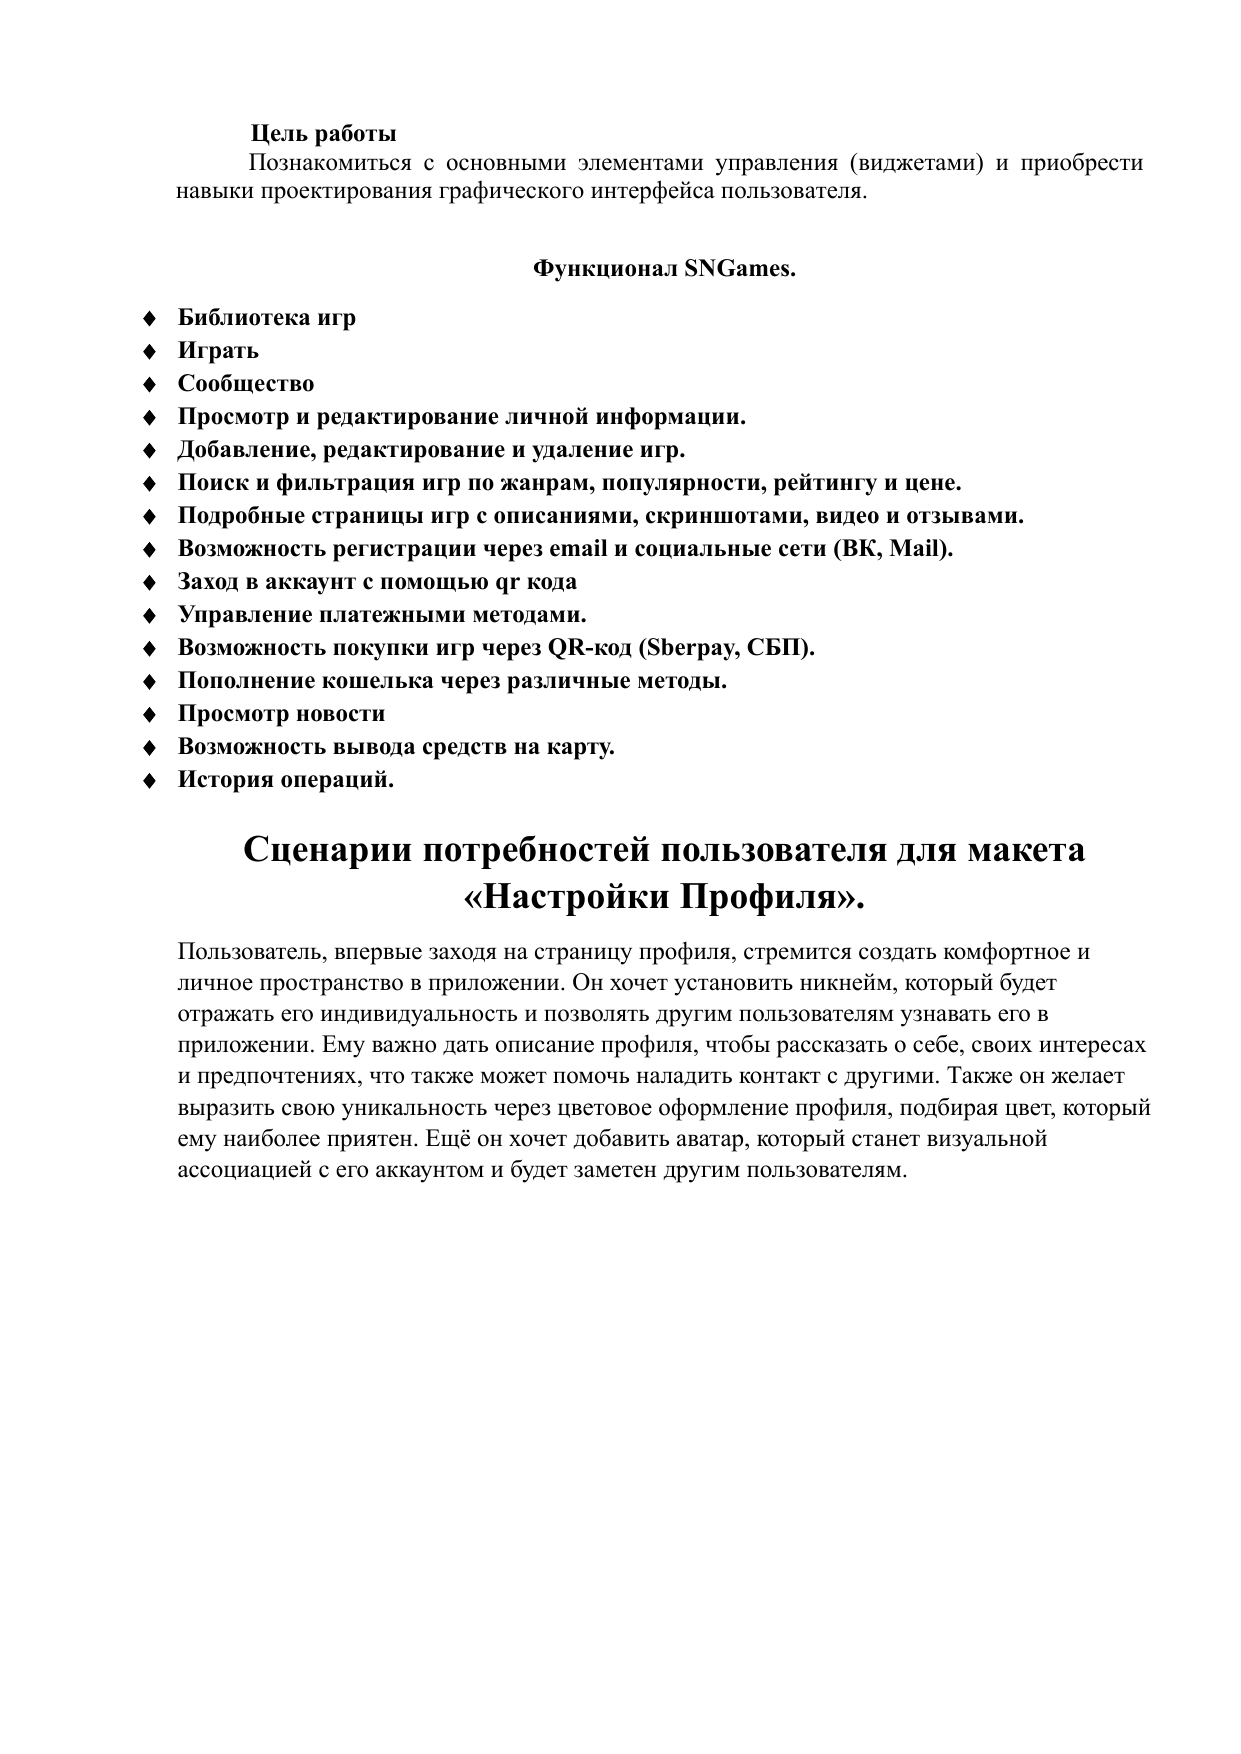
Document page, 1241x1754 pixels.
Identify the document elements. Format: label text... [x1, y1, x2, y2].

list Просмотр новости [140, 697, 1152, 727]
list История операций. [140, 763, 1152, 793]
list Управление платежными методами. [140, 597, 1152, 628]
list Заход в аккаунт с помощью qr кода [140, 564, 1152, 595]
list Играть [140, 333, 1152, 364]
list Пополнение кошелька через различные методы. [140, 663, 1152, 694]
text Функционал SNGames. [177, 253, 1152, 281]
list Возможность покупки игр через QR-код (Sberpay, СБП). [140, 631, 1152, 661]
list Поиск и фильтрация игр по жанрам, популярности, рейтингу и цене. [140, 465, 1152, 496]
list Возможность регистрации через email и социальные сети (ВК, Mail). [140, 531, 1152, 562]
list Сообщество [140, 366, 1152, 397]
text Цель работы [250, 118, 1152, 147]
list Возможность вывода средств на карту. [140, 729, 1152, 760]
list Просмотр и редактирование личной информации. [140, 399, 1152, 430]
list Сценарии потребностей пользователя для макета «Настройки Профиля». [177, 827, 1152, 916]
text Познакомиться с основными элементами управления (виджетами) и приобрести навыки проектирования графического интерфейса пользователя. [176, 147, 1145, 204]
list Библиотека игр [140, 300, 1152, 331]
text Пользователь, впервые заходя на страницу профиля, стремится создать комфортное и личное пространство в приложении. Он хочет установить никнейм, который будет отражать его индивидуальность и позволять другим пользователям узнавать его в приложении. Ему важно дать описание профиля, чтобы рассказать о себе, своих интересах и предпочтениях, что также может помочь наладить контакт с другими. Также он желает выразить свою уникальность через цветовое оформление профиля, подбирая цвет, который ему наиболее приятен. Ещё он хочет добавить аватар, который станет визуальной ассоциацией с его аккаунтом и будет заметен другим пользователям. [177, 936, 1152, 1182]
list Подробные страницы игр с описаниями, скриншотами, видео и отзывами. [140, 498, 1152, 529]
list Добавление, редактирование и удаление игр. [140, 432, 1152, 463]
